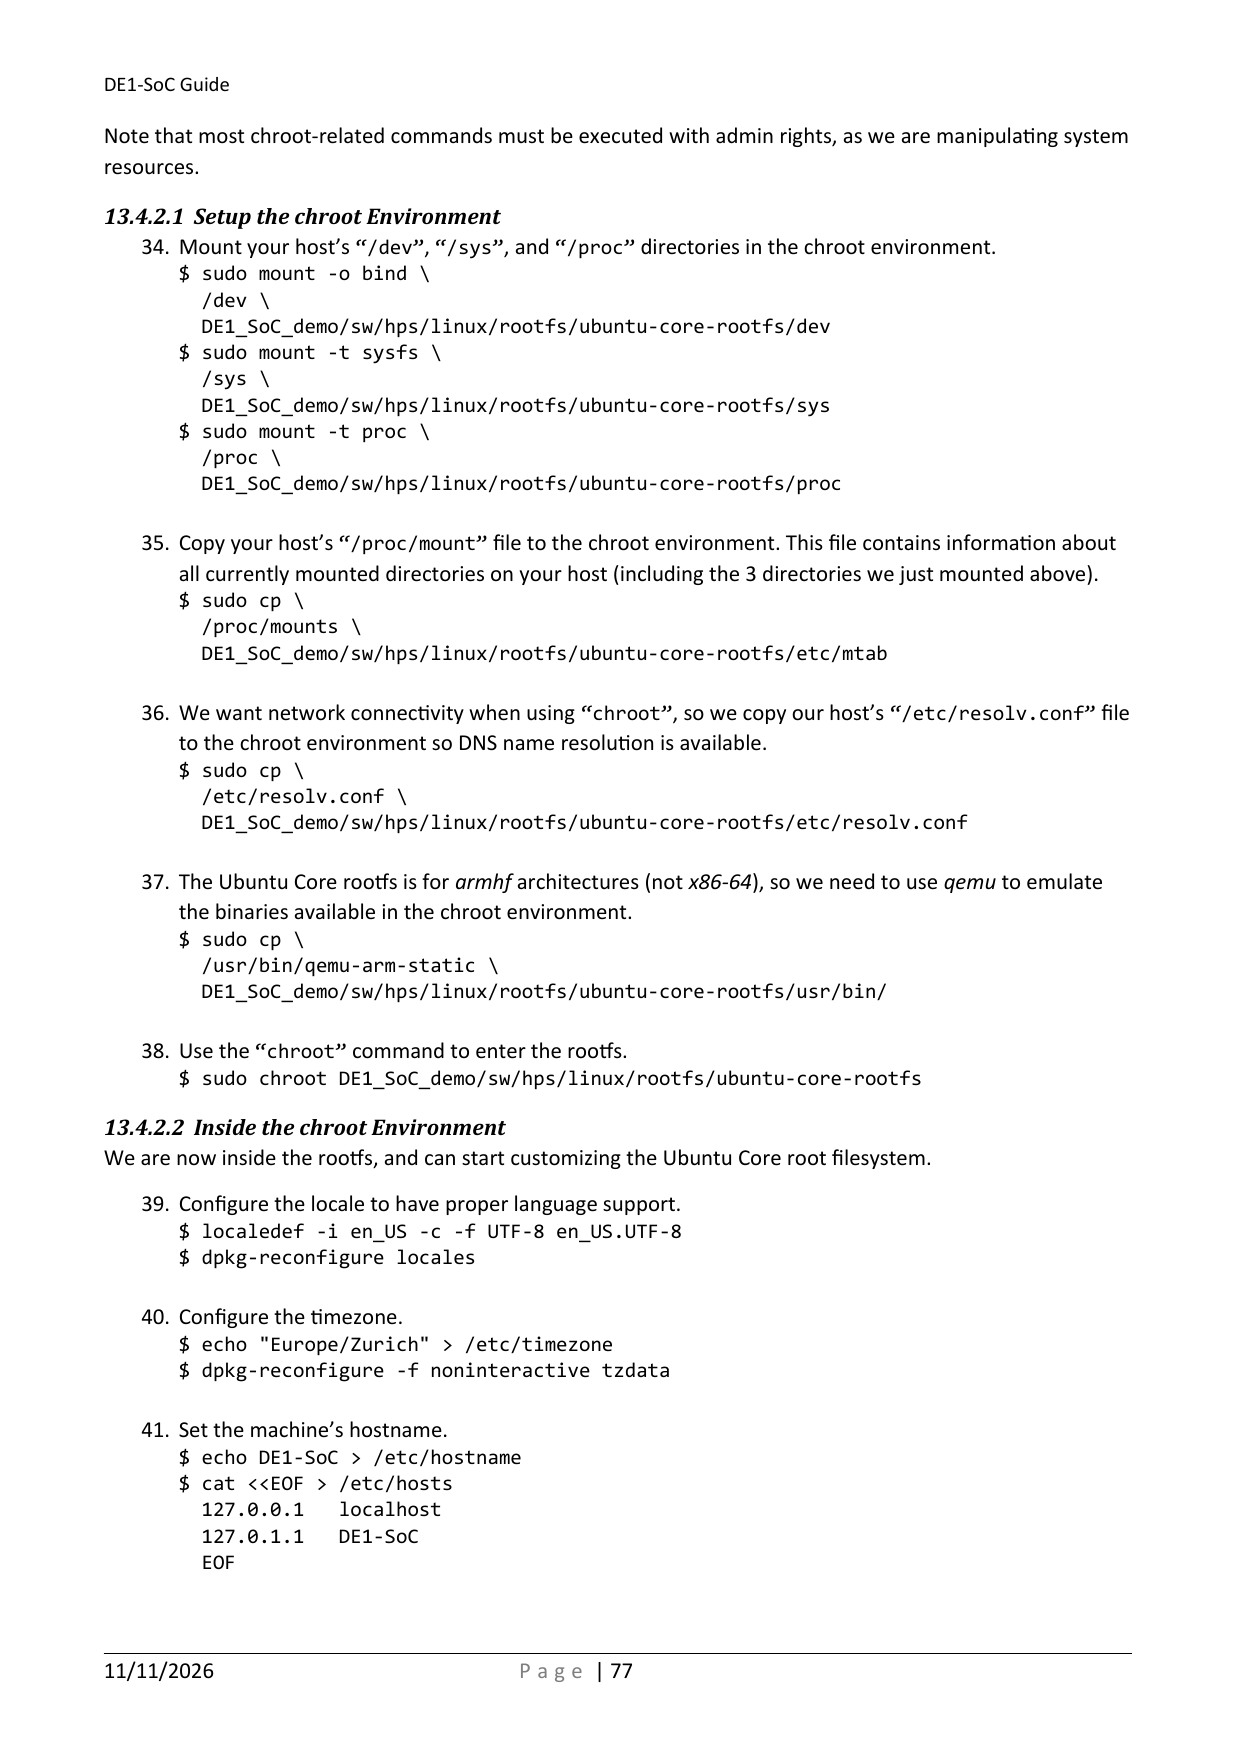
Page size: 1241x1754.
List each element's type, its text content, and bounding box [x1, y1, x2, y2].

list Mount your host’s “/dev”, “/sys”, and “/proc” directories in the chroot environment. $ sudo mount -o bind \ /dev \ DE1_SoC_demo/sw/hps/linux/rootfs/ubuntu-core-rootfs/dev $ sudo mount -t sysfs \ /sys \ DE1_SoC_demo/sw/hps/linux/rootfs/ubuntu-core-rootfs/sys $ sudo mount -t proc \ /proc \ DE1_SoC_demo/sw/hps/linux/rootfs/ubuntu-core-rootfs/proc [141, 232, 1132, 526]
list Configure the locale to have proper language support. $ localedef -i en_US -c -f UTF-8 en_US.UTF-8 $ dpkg-reconfigure locales [141, 1189, 1132, 1300]
subtitle Setup the chroot Environment [103, 203, 1132, 230]
list Configure the timezone. $ echo "Europe/Zurich" > /etc/timezone $ dpkg-reconfigure -f noninteractive tzdata [141, 1302, 1132, 1413]
text We are now inside the rootfs, and can start customizing the Ubuntu Core root filesystem. [103, 1143, 1132, 1171]
subtitle Inside the chroot Environment [103, 1114, 1132, 1141]
list The Ubuntu Core rootfs is for armhf architectures (not x86-64), so we need to use qemu to emulate the binaries available in the chroot environment. $ sudo cp \ /usr/bin/qemu-arm-static \ DE1_SoC_demo/sw/hps/linux/rootfs/ubuntu-core-rootfs/usr/bin/ [141, 867, 1132, 1034]
list Copy your host’s “/proc/mount” file to the chroot environment. This file contains information about all currently mounted directories on your host (including the 3 directories we just mounted above). $ sudo cp \ /proc/mounts \ DE1_SoC_demo/sw/hps/linux/rootfs/ubuntu-core-rootfs/etc/mtab [141, 528, 1132, 696]
list Use the “chroot” command to enter the rootfs. $ sudo chroot DE1_SoC_demo/sw/hps/linux/rootfs/ubuntu-core-rootfs [141, 1037, 1132, 1091]
text Note that most chroot-related commands must be executed with admin rights, as we are manipulating system resources. [103, 122, 1132, 180]
list We want network connectivity when using “chroot”, so we copy our host’s “/etc/resolv.conf” file to the chroot environment so DNS name resolution is available. $ sudo cp \ /etc/resolv.conf \ DE1_SoC_demo/sw/hps/linux/rootfs/ubuntu-core-rootfs/etc/resolv.conf [141, 698, 1132, 865]
list Set the machine’s hostname. $ echo DE1-SoC > /etc/hostname $ cat <<EOF > /etc/hosts 127.0.0.1 localhost 127.0.1.1 DE1-SoC EOF [141, 1415, 1132, 1605]
